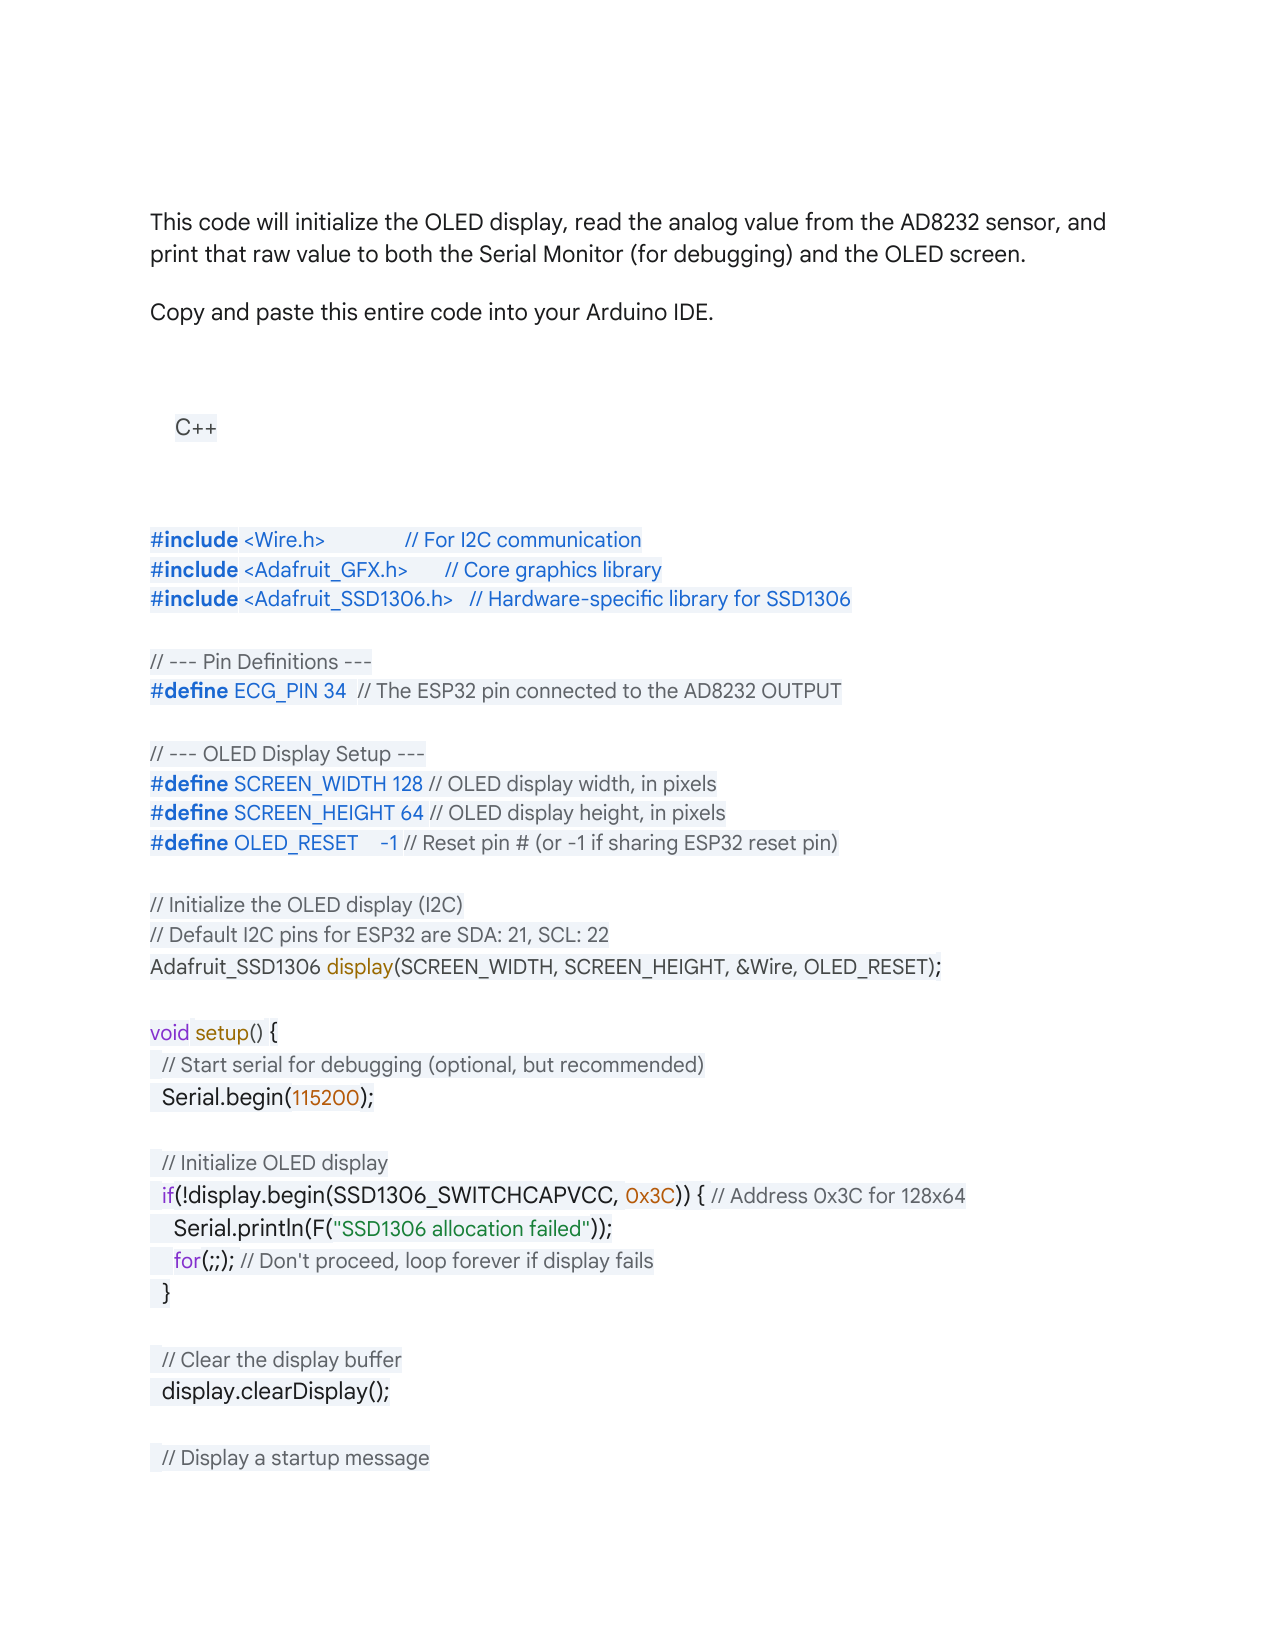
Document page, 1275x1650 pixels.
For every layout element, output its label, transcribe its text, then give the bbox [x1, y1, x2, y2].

text Copy and paste this entire code into your Arduino IDE. [150, 298, 1125, 327]
text This code will initialize the OLED display, read the analog value from the AD8232 sensor, and print that raw value to both the Serial Monitor (for debugging) and the OLED screen. [150, 208, 1125, 269]
text C++ [175, 413, 1112, 442]
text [150, 527, 1125, 1472]
